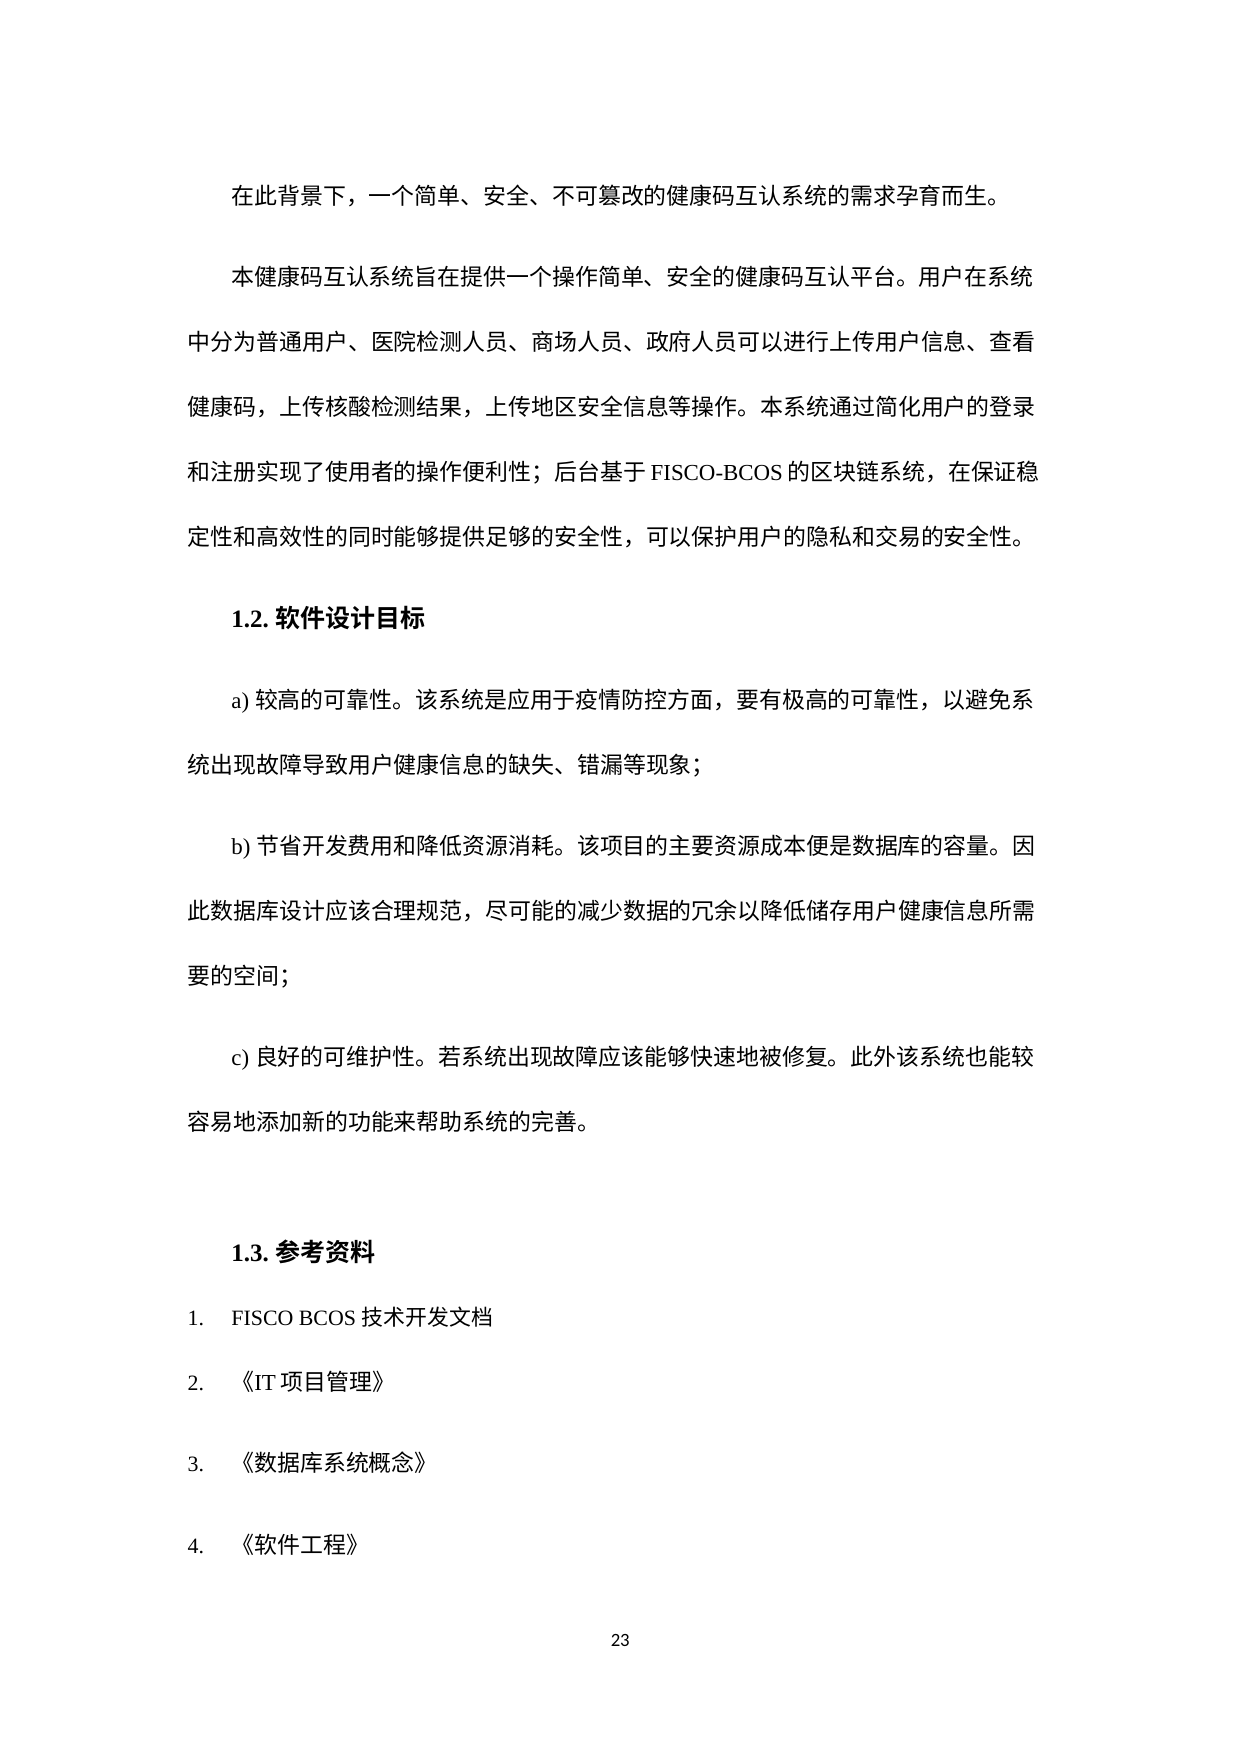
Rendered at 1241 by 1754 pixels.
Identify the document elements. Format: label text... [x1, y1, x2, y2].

list 《数据库系统概念》 [187, 1429, 1053, 1494]
text b) 节省开发费用和降低资源消耗。该项目的主要资源成本便是数据库的容量。因此数据库设计应该合理规范，尽可能的减少数据的冗余以降低储存用户健康信息所需要的空间； [187, 812, 1053, 1007]
text c) 良好的可维护性。若系统出现故障应该能够快速地被修复。此外该系统也能较容易地添加新的功能来帮助系统的完善。 [187, 1023, 1053, 1153]
text 在此背景下，一个简单、安全、不可篡改的健康码互认系统的需求孕育而生。 [187, 162, 1053, 227]
text a) 较高的可靠性。该系统是应用于疫情防控方面，要有极高的可靠性，以避免系统出现故障导致用户健康信息的缺失、错漏等现象； [187, 666, 1053, 796]
list FISCO BCOS 技术开发文档 [187, 1299, 1053, 1332]
list 参考资料 [231, 1218, 1053, 1283]
text 本健康码互认系统旨在提供一个操作简单、安全的健康码互认平台。用户在系统中分为普通用户、医院检测人员、商场人员、政府人员可以进行上传用户信息、查看健康码，上传核酸检测结果，上传地区安全信息等操作。本系统通过简化用户的登录和注册实现了使用者的操作便利性；后台基于FISCO-BCOS的区块链系统，在保证稳定性和高效性的同时能够提供足够的安全性，可以保护用户的隐私和交易的安全性。 [187, 243, 1053, 568]
list 《IT项目管理》 [187, 1348, 1053, 1413]
list 软件设计目标 [231, 584, 1053, 649]
list 《软件工程》 [187, 1511, 1053, 1576]
